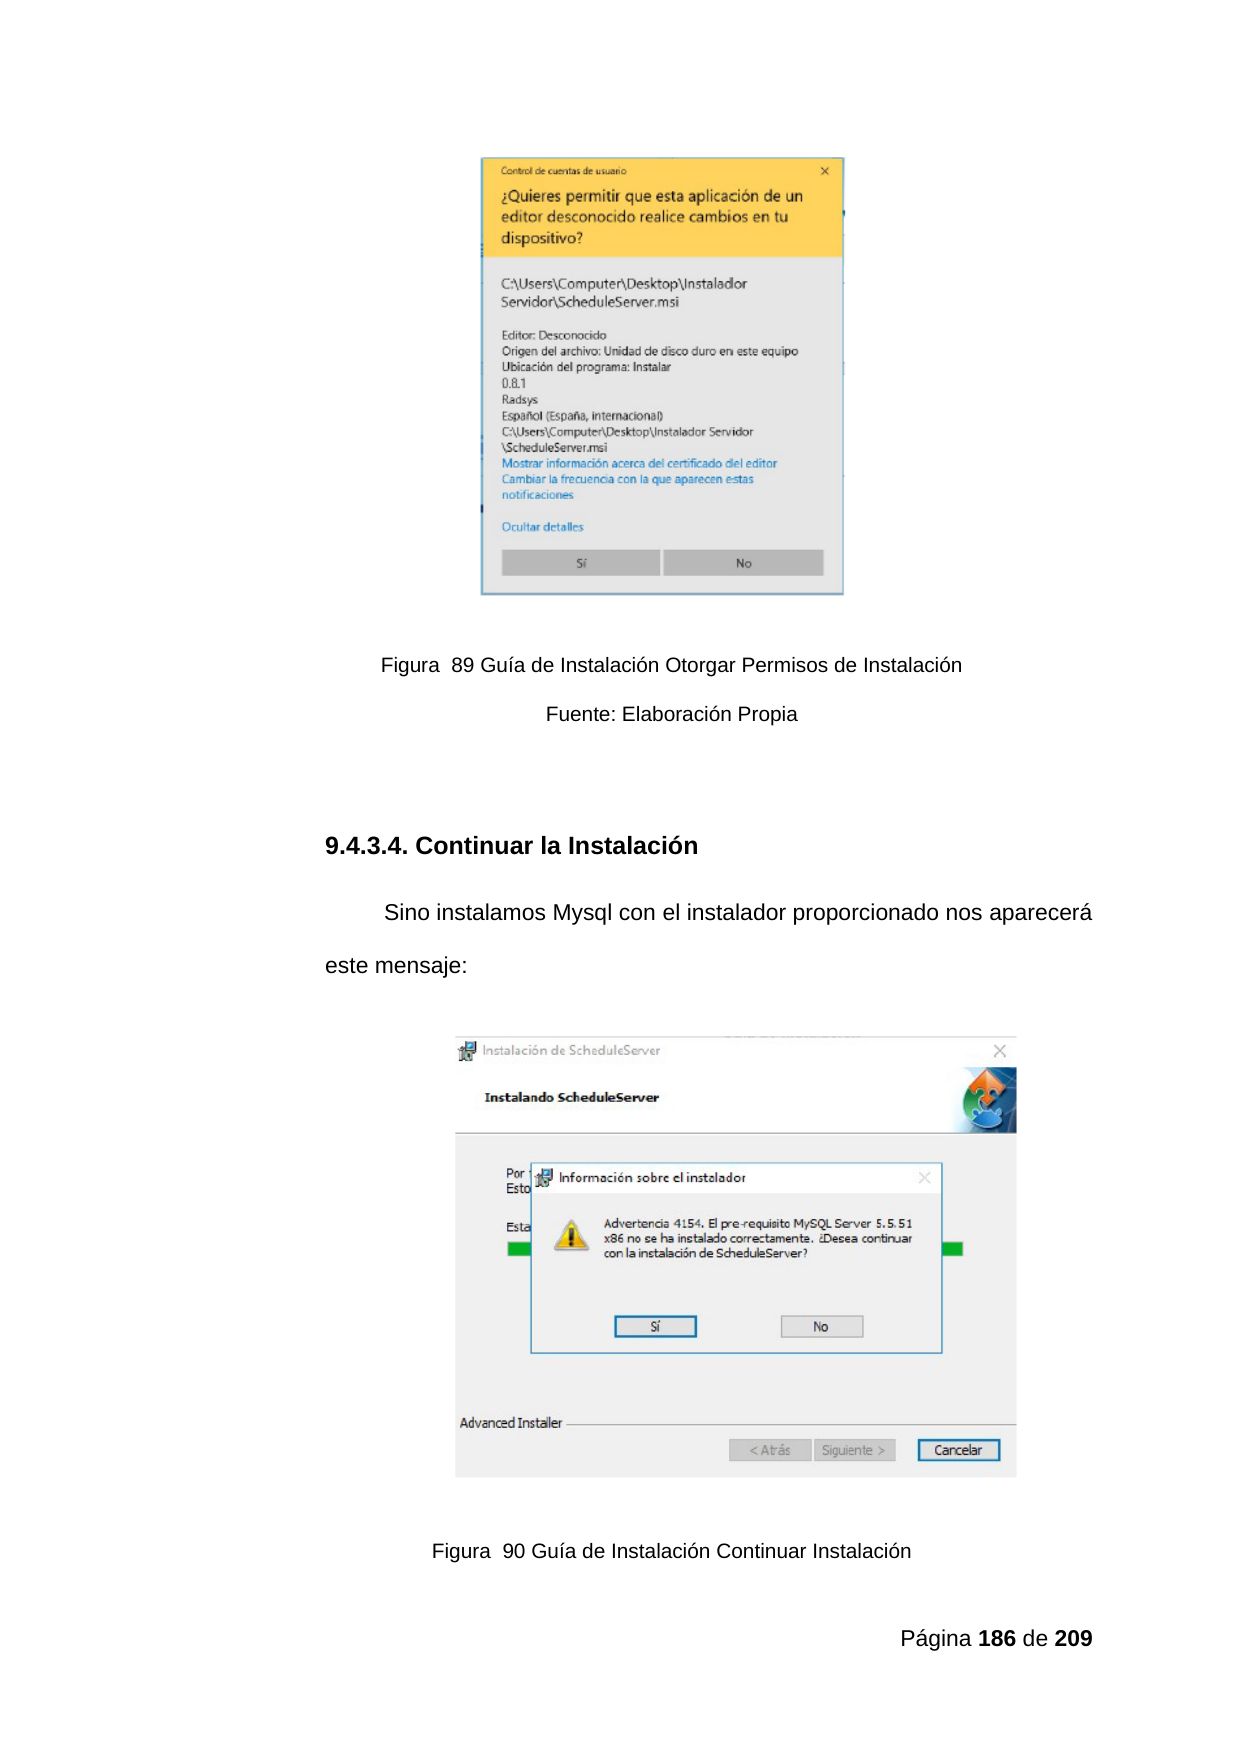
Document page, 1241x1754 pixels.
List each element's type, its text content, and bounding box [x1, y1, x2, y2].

picture [473, 147, 853, 602]
text 9.4.3.4. Continuar la Instalación [251, 831, 1092, 859]
text Fuente: Elaboración Propia [177, 702, 1092, 726]
picture [448, 1029, 1029, 1486]
text Figura 96 Guía de Instalación Continuar Instalación [177, 1539, 1092, 1563]
text Figura 95 Guía de Instalación Otorgar Permisos de Instalación [177, 653, 1092, 677]
text Sino instalamos Mysql con el instalador proporcionado nos aparecerá este mensaje: [325, 899, 1092, 978]
